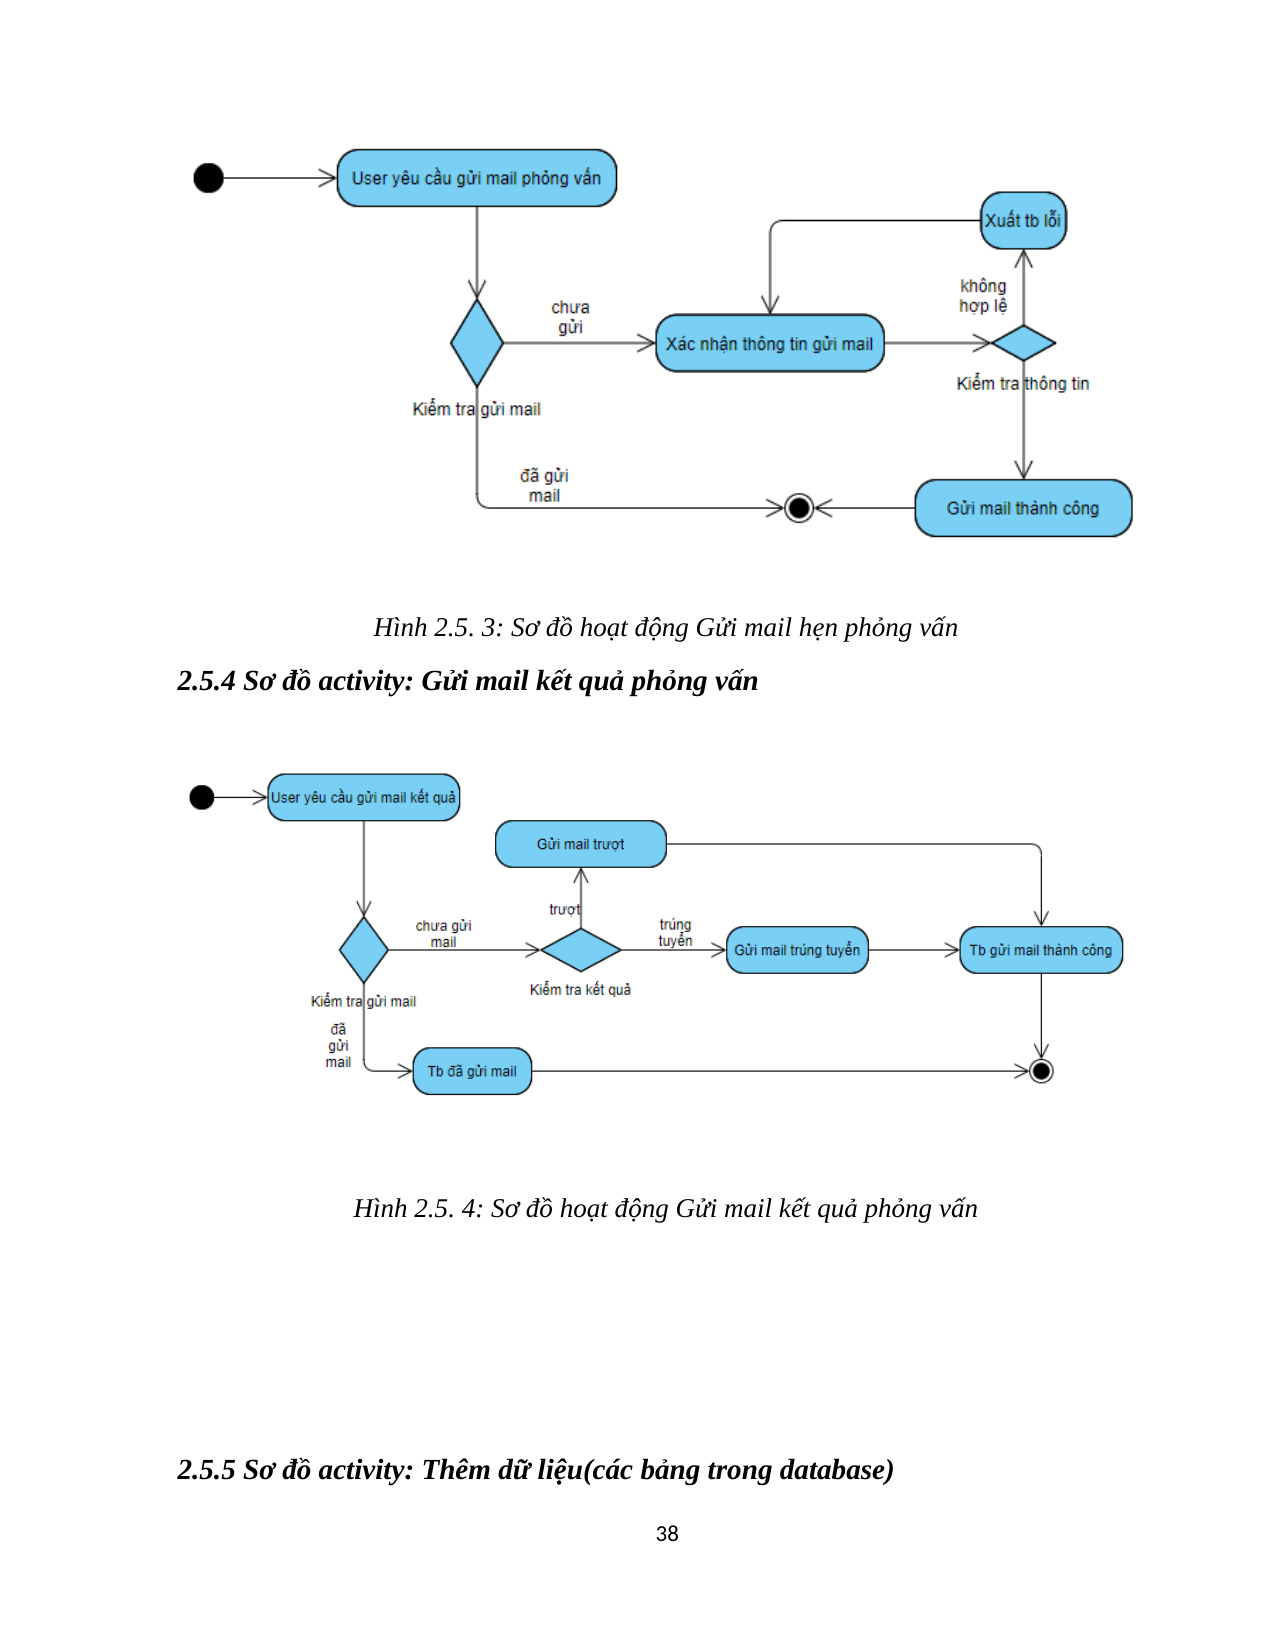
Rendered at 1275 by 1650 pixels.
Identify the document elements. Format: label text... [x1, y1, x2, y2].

text Hình 2.5. 4: Sơ đồ hoạt động Gửi mail kết quả phỏng vấn [177, 1192, 1157, 1223]
text 2.5.4 Sơ đồ activity: Gửi mail kết quả phỏng vấn [177, 663, 1157, 697]
picture [177, 118, 1157, 577]
text Hình 2.5. 3: Sơ đồ hoạt động Gửi mail hẹn phỏng vấn [177, 612, 1157, 643]
picture [177, 734, 1157, 1158]
text 2.5.5 Sơ đồ activity: Thêm dữ liệu(các bảng trong database) [177, 1452, 1157, 1485]
